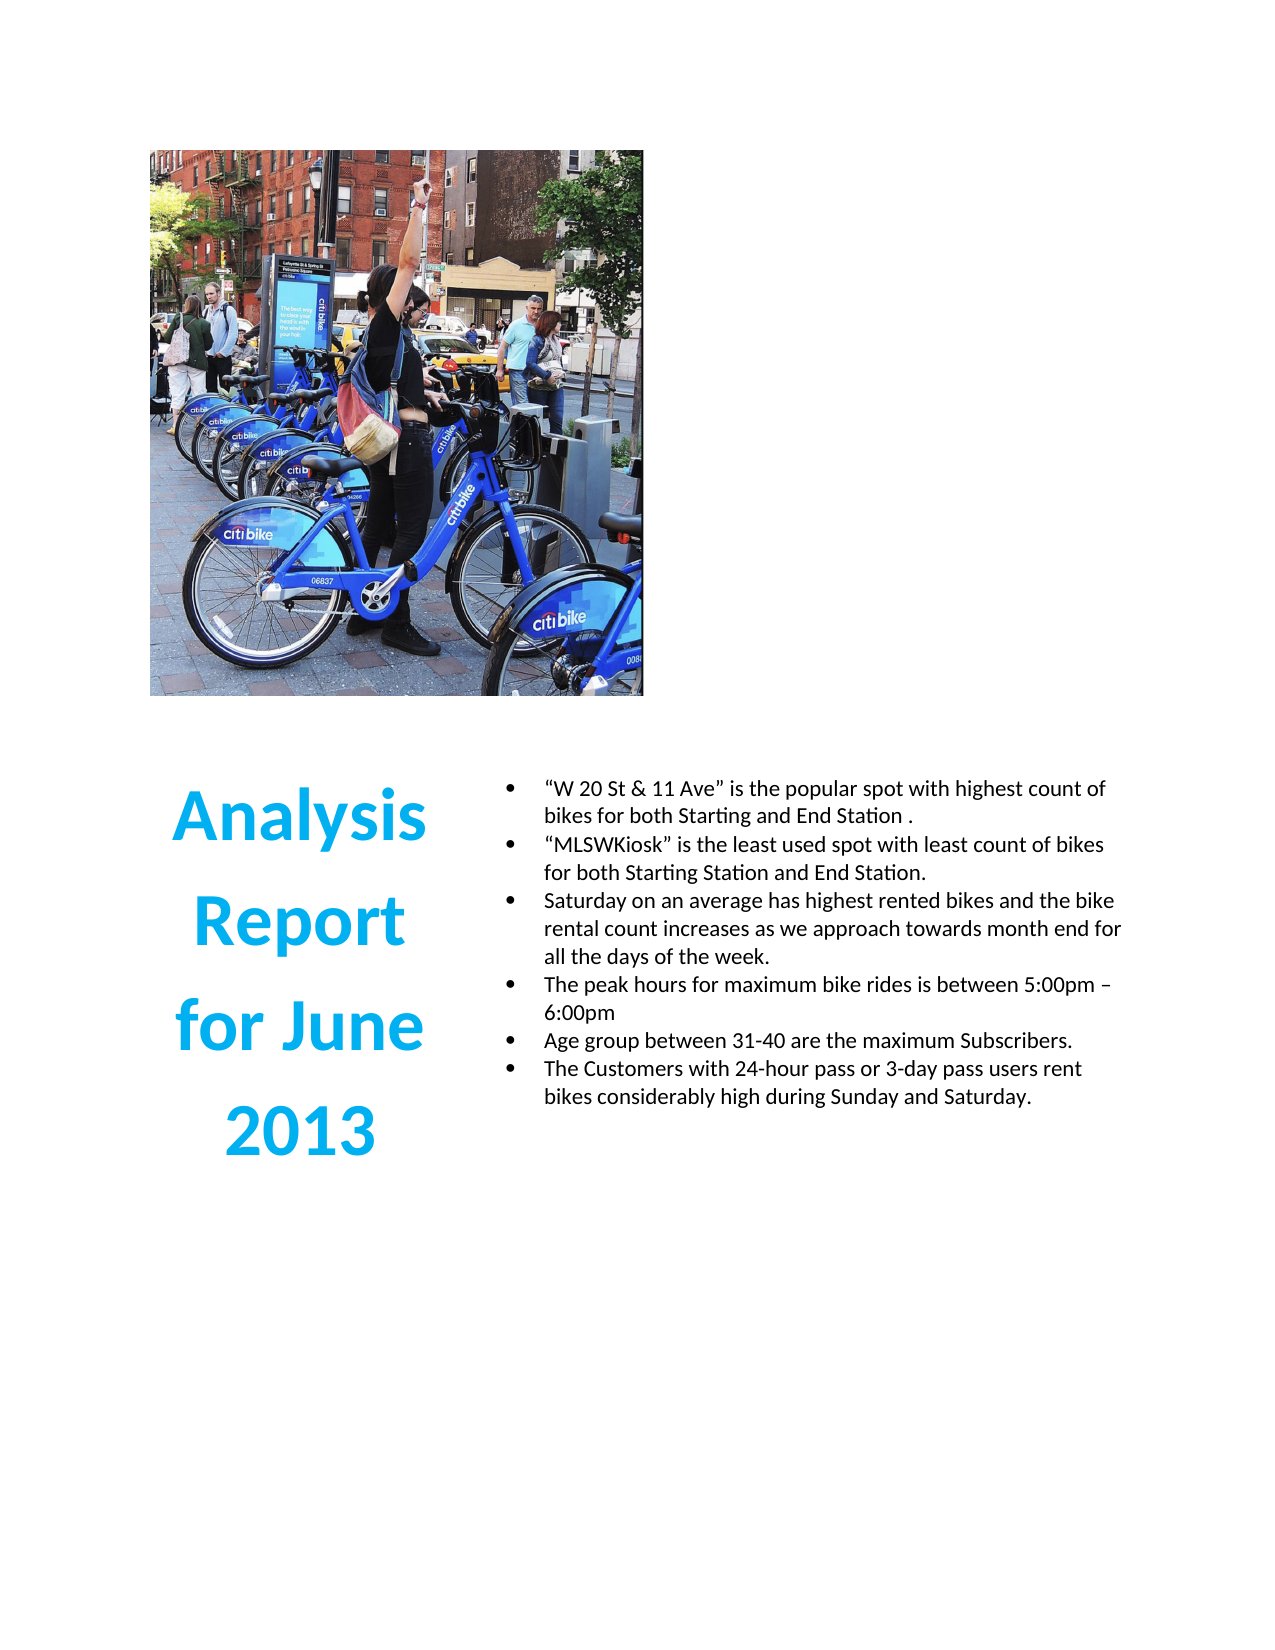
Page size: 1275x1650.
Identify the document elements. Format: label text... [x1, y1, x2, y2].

list Saturday on an average has highest rented bikes and the bike rental count increases as we approach towards month end for all the days of the week. [187, 886, 1125, 970]
list The Customers with 24-hour pass or 3-day pass users rent bikes considerably high during Sunday and Saturday. [187, 1054, 1125, 1110]
list Age group between 31-40 are the maximum Subscribers. [187, 1026, 1125, 1054]
picture [150, 150, 644, 696]
list “MLSWKiosk” is the least used spot with least count of bikes for both Starting Station and End Station. [187, 830, 1125, 886]
list “W 20 St & 11 Ave” is the popular spot with highest count of bikes for both Starting and End Station . [187, 774, 1125, 830]
list The peak hours for maximum bike rides is between 5:00pm – 6:00pm [187, 970, 1125, 1026]
